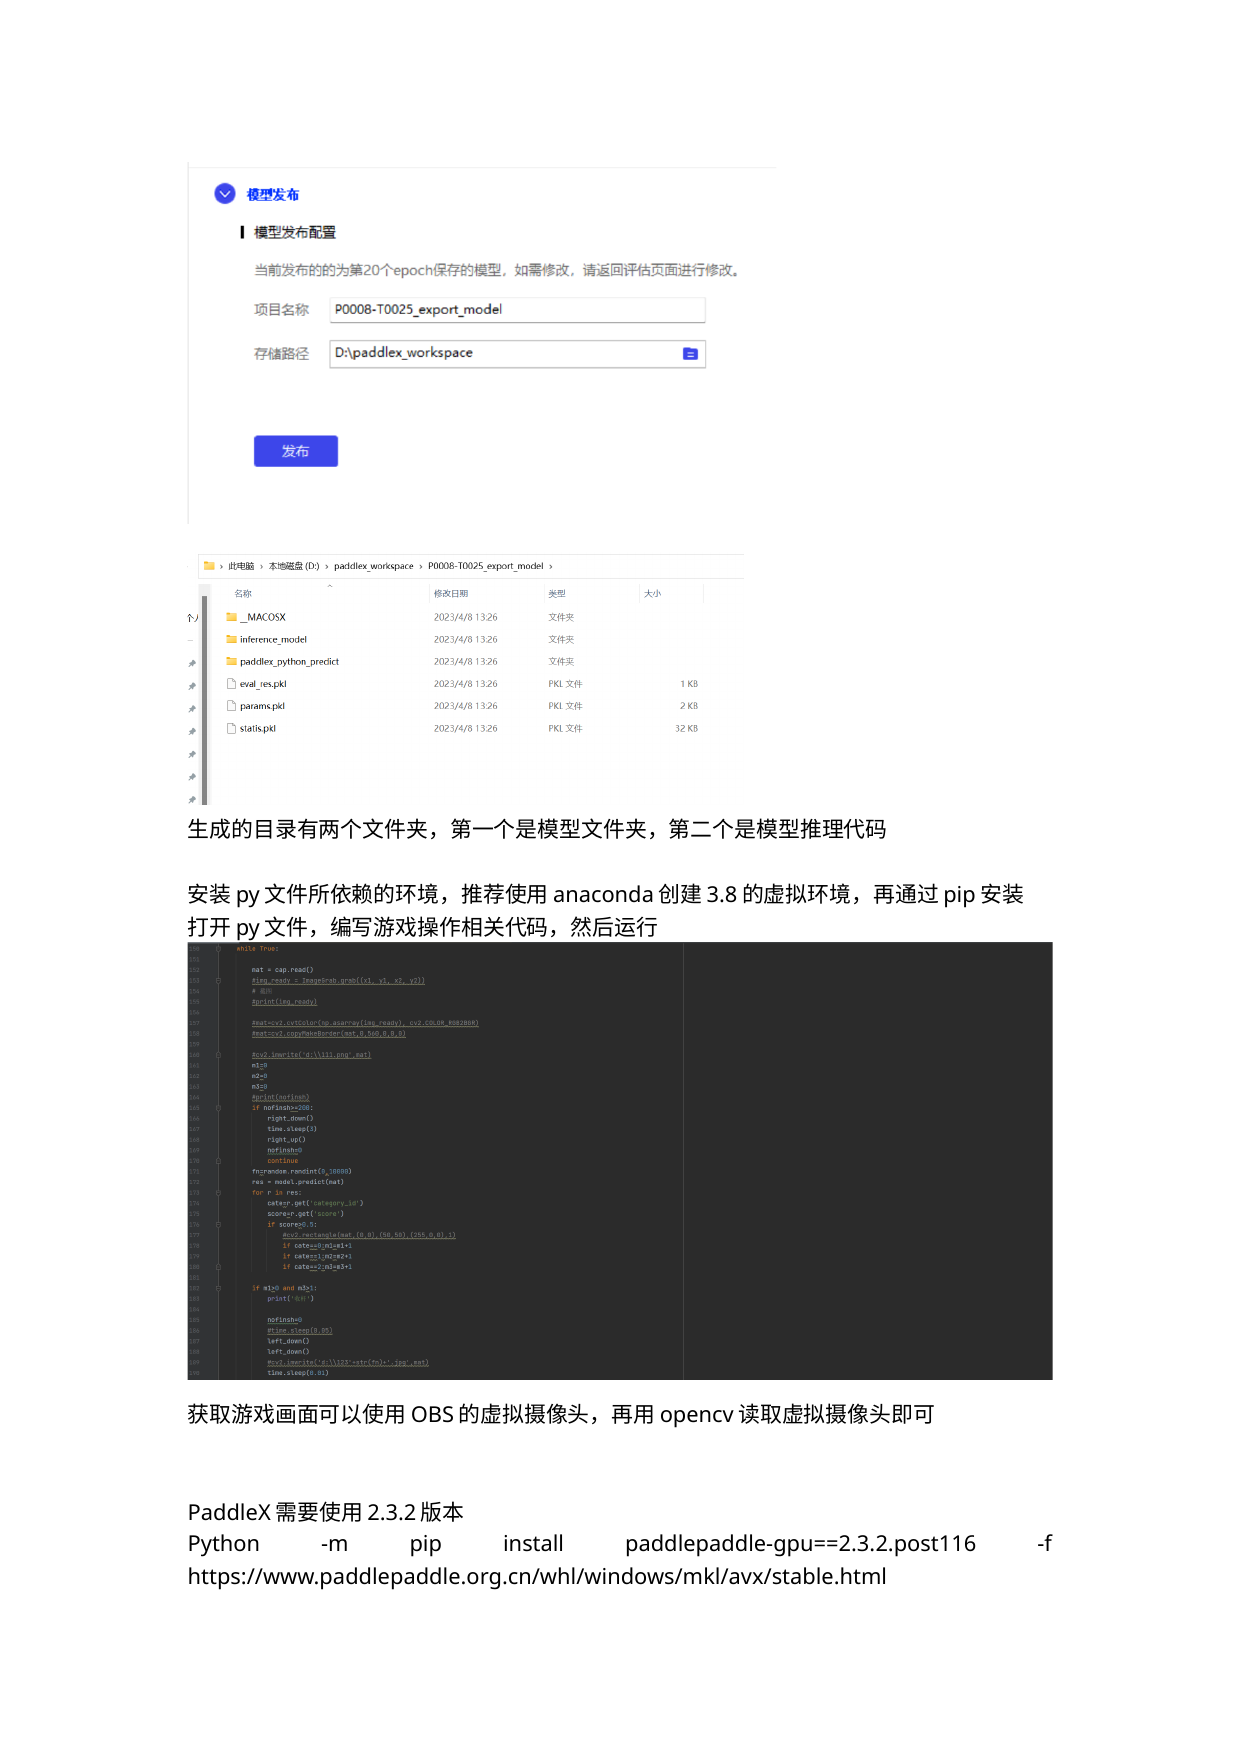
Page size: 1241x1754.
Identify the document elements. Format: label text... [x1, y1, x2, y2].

picture [187, 162, 777, 524]
picture [187, 552, 744, 805]
text PaddleX需要使用2.3.2版本 [187, 1494, 1053, 1527]
text Python -m pip install paddlepaddle-gpu==2.3.2.post116 -f https://www.paddlepaddle.org.cn/whl/windows/mkl/avx/stable.html [187, 1527, 1053, 1592]
text 生成的目录有两个文件夹，第一个是模型文件夹，第二个是模型推理代码 [187, 812, 1053, 844]
text 安装py文件所依赖的环境，推荐使用anaconda创建3.8的虚拟环境，再通过pip安装 [187, 877, 1053, 909]
text 打开py文件，编写游戏操作相关代码，然后运行 [187, 909, 1053, 942]
picture [187, 942, 1053, 1380]
text 获取游戏画面可以使用OBS的虚拟摄像头，再用opencv读取虚拟摄像头即可 [187, 1397, 1053, 1429]
